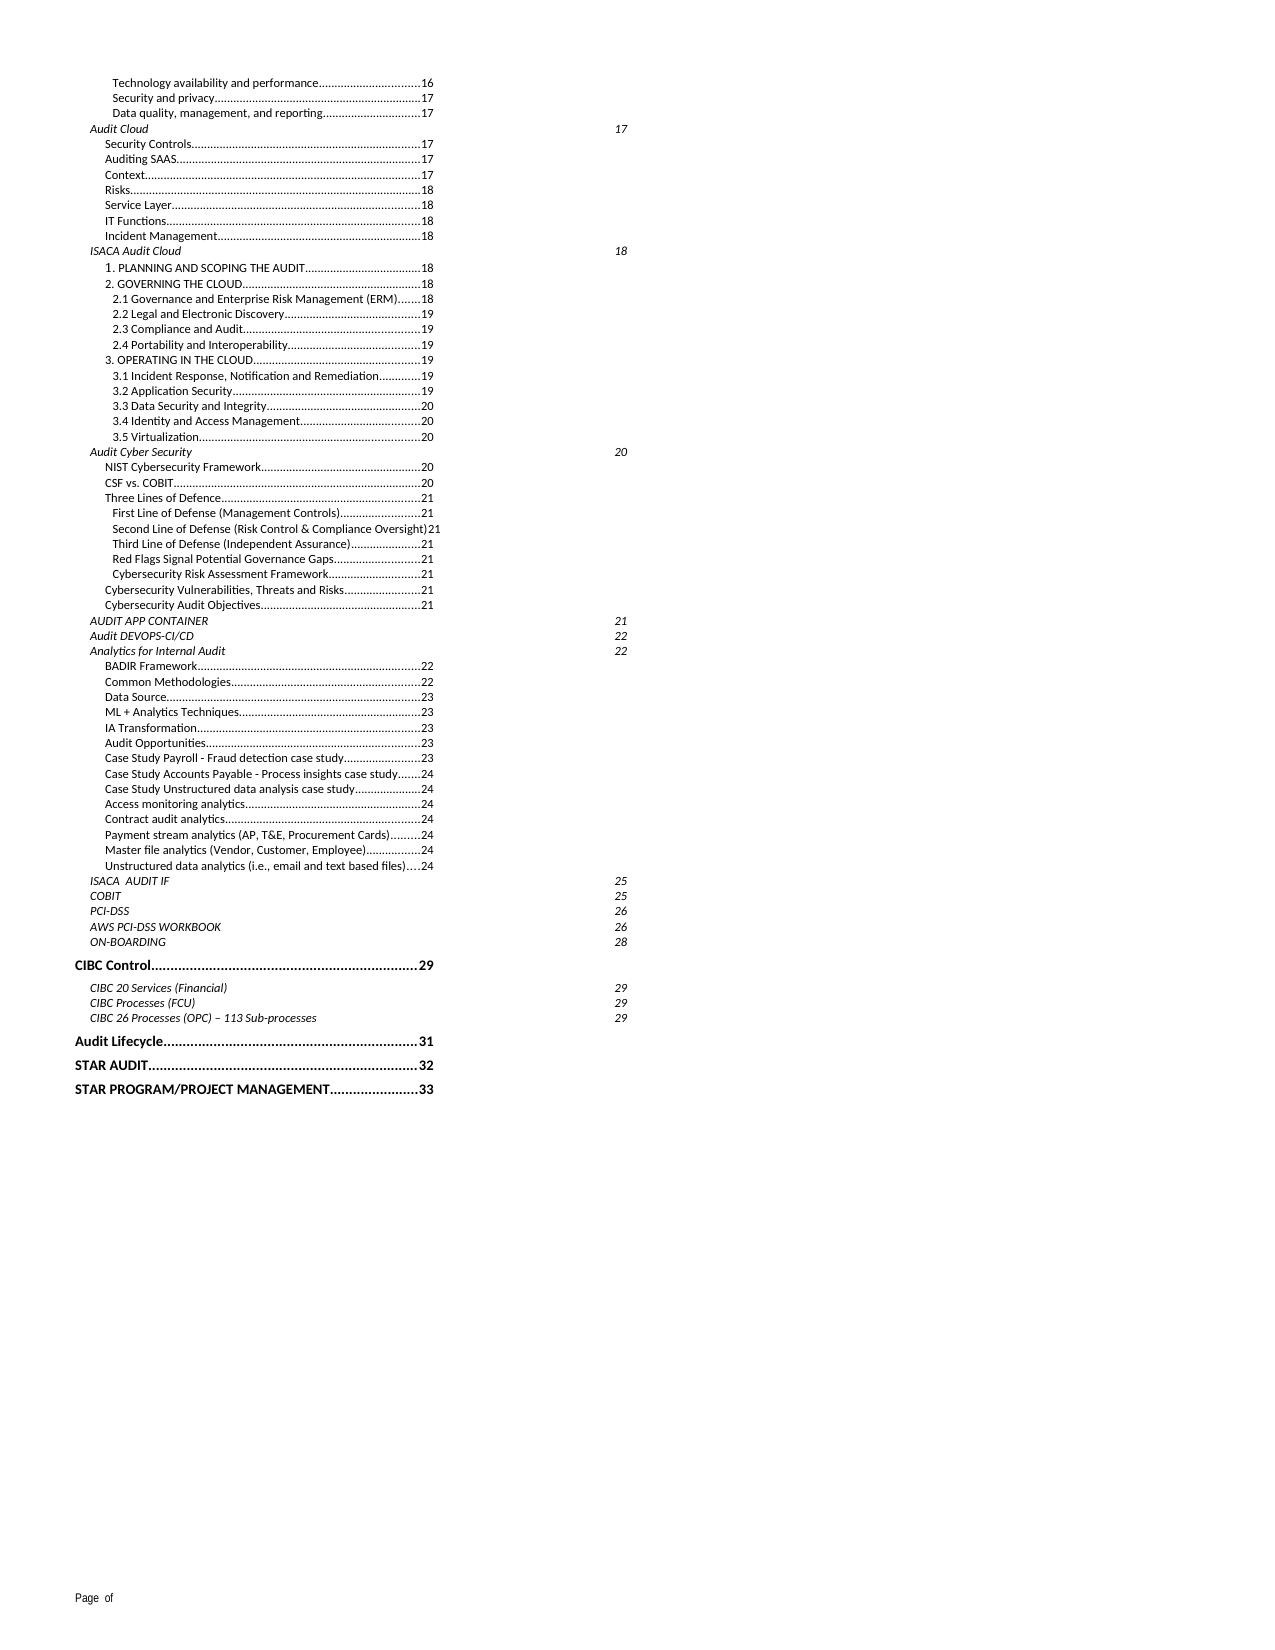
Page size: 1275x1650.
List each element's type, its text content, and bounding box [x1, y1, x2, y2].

text ON-BOARDING 28 [90, 934, 1213, 949]
text 3.5 Virtualization 20 [112, 429, 1213, 444]
text Data Source 23 [105, 689, 1213, 704]
text Auditing SAAS 17 [105, 152, 1213, 167]
text 3. OPERATING IN THE CLOUD 19 [105, 352, 1213, 368]
text 3.2 Application Security 19 [112, 383, 1213, 398]
text CIBC 26 Processes (OPC) – 113 Sub-processes 29 [90, 1011, 1213, 1026]
text Audit Opportunities 23 [105, 735, 1213, 751]
text ML + Analytics Techniques 23 [105, 704, 1213, 720]
text Technology availability and performance 16 [112, 75, 1213, 90]
text 2.3 Compliance and Audit 19 [112, 322, 1213, 337]
text CSF vs. COBIT 20 [105, 475, 1213, 490]
text Second Line of Defense (Risk Control & Compliance Oversight) 21 [112, 521, 1213, 536]
text ISACA Audit Cloud 18 [90, 243, 1213, 259]
text Unstructured data analytics (i.e., email and text based files) 24 [105, 858, 1213, 873]
text NIST Cybersecurity Framework 20 [105, 459, 1213, 475]
text ISACA AUDIT IF 25 [90, 873, 1213, 888]
text Case Study Unstructured data analysis case study 24 [105, 781, 1213, 796]
text First Line of Defense (Management Controls) 21 [112, 506, 1213, 521]
text 3.4 Identity and Access Management 20 [112, 414, 1213, 429]
text IT Functions 18 [105, 213, 1213, 228]
text Access monitoring analytics 24 [105, 796, 1213, 812]
text Context 17 [105, 167, 1213, 182]
text 3.3 Data Security and Integrity 20 [112, 398, 1213, 414]
text Security Controls 17 [105, 136, 1213, 152]
text Third Line of Defense (Independent Assurance) 21 [112, 536, 1213, 551]
text 1. PLANNING AND SCOPING THE AUDIT 18 [105, 259, 1213, 276]
text CIBC 20 Services (Financial) 29 [90, 980, 1213, 995]
text 2.4 Portability and Interoperability 19 [112, 337, 1213, 352]
text Audit Cyber Security 20 [90, 444, 1213, 459]
text Audit Cloud 17 [90, 121, 1213, 136]
text AUDIT APP CONTAINER 21 [90, 613, 1213, 628]
text Analytics for Internal Audit 22 [90, 643, 1213, 659]
text Payment stream analytics (AP, T&E, Procurement Cards) 24 [105, 827, 1213, 842]
text Service Layer 18 [105, 197, 1213, 213]
text AWS PCI-DSS WORKBOOK 26 [90, 919, 1213, 934]
text IA Transformation 23 [105, 720, 1213, 735]
text Data quality, management, and reporting 17 [112, 106, 1213, 121]
text 2. GOVERNING THE CLOUD 18 [105, 276, 1213, 291]
text 3.1 Incident Response, Notification and Remediation 19 [112, 368, 1213, 383]
text PCI-DSS 26 [90, 904, 1213, 919]
text Case Study Payroll - Fraud detection case study 23 [105, 751, 1213, 766]
text Common Methodologies 22 [105, 674, 1213, 689]
text Master file analytics (Vendor, Customer, Employee) 24 [105, 842, 1213, 858]
text CIBC Control 29 [75, 956, 1213, 974]
text Cybersecurity Vulnerabilities, Threats and Risks 21 [105, 582, 1213, 597]
text STAR AUDIT 32 [75, 1056, 1213, 1074]
text Audit Lifecycle 31 [75, 1032, 1213, 1050]
text CIBC Processes (FCU) 29 [90, 995, 1213, 1011]
text Three Lines of Defence 21 [105, 490, 1213, 506]
text Red Flags Signal Potential Governance Gaps 21 [112, 551, 1213, 567]
text COBIT 25 [90, 888, 1213, 904]
text 2.2 Legal and Electronic Discovery 19 [112, 306, 1213, 322]
text Cybersecurity Risk Assessment Framework 21 [112, 567, 1213, 582]
text Contract audit analytics 24 [105, 812, 1213, 827]
text Incident Management 18 [105, 228, 1213, 243]
text Security and privacy 17 [112, 90, 1213, 106]
text Cybersecurity Audit Objectives 21 [105, 597, 1213, 613]
text Risks 18 [105, 182, 1213, 197]
text STAR PROGRAM/PROJECT MANAGEMENT 33 [75, 1080, 1213, 1098]
text 2.1 Governance and Enterprise Risk Management (ERM) 18 [112, 291, 1213, 306]
text BADIR Framework 22 [105, 659, 1213, 674]
text Audit DEVOPS-CI/CD 22 [90, 628, 1213, 643]
text Case Study Accounts Payable - Process insights case study 24 [105, 766, 1213, 781]
